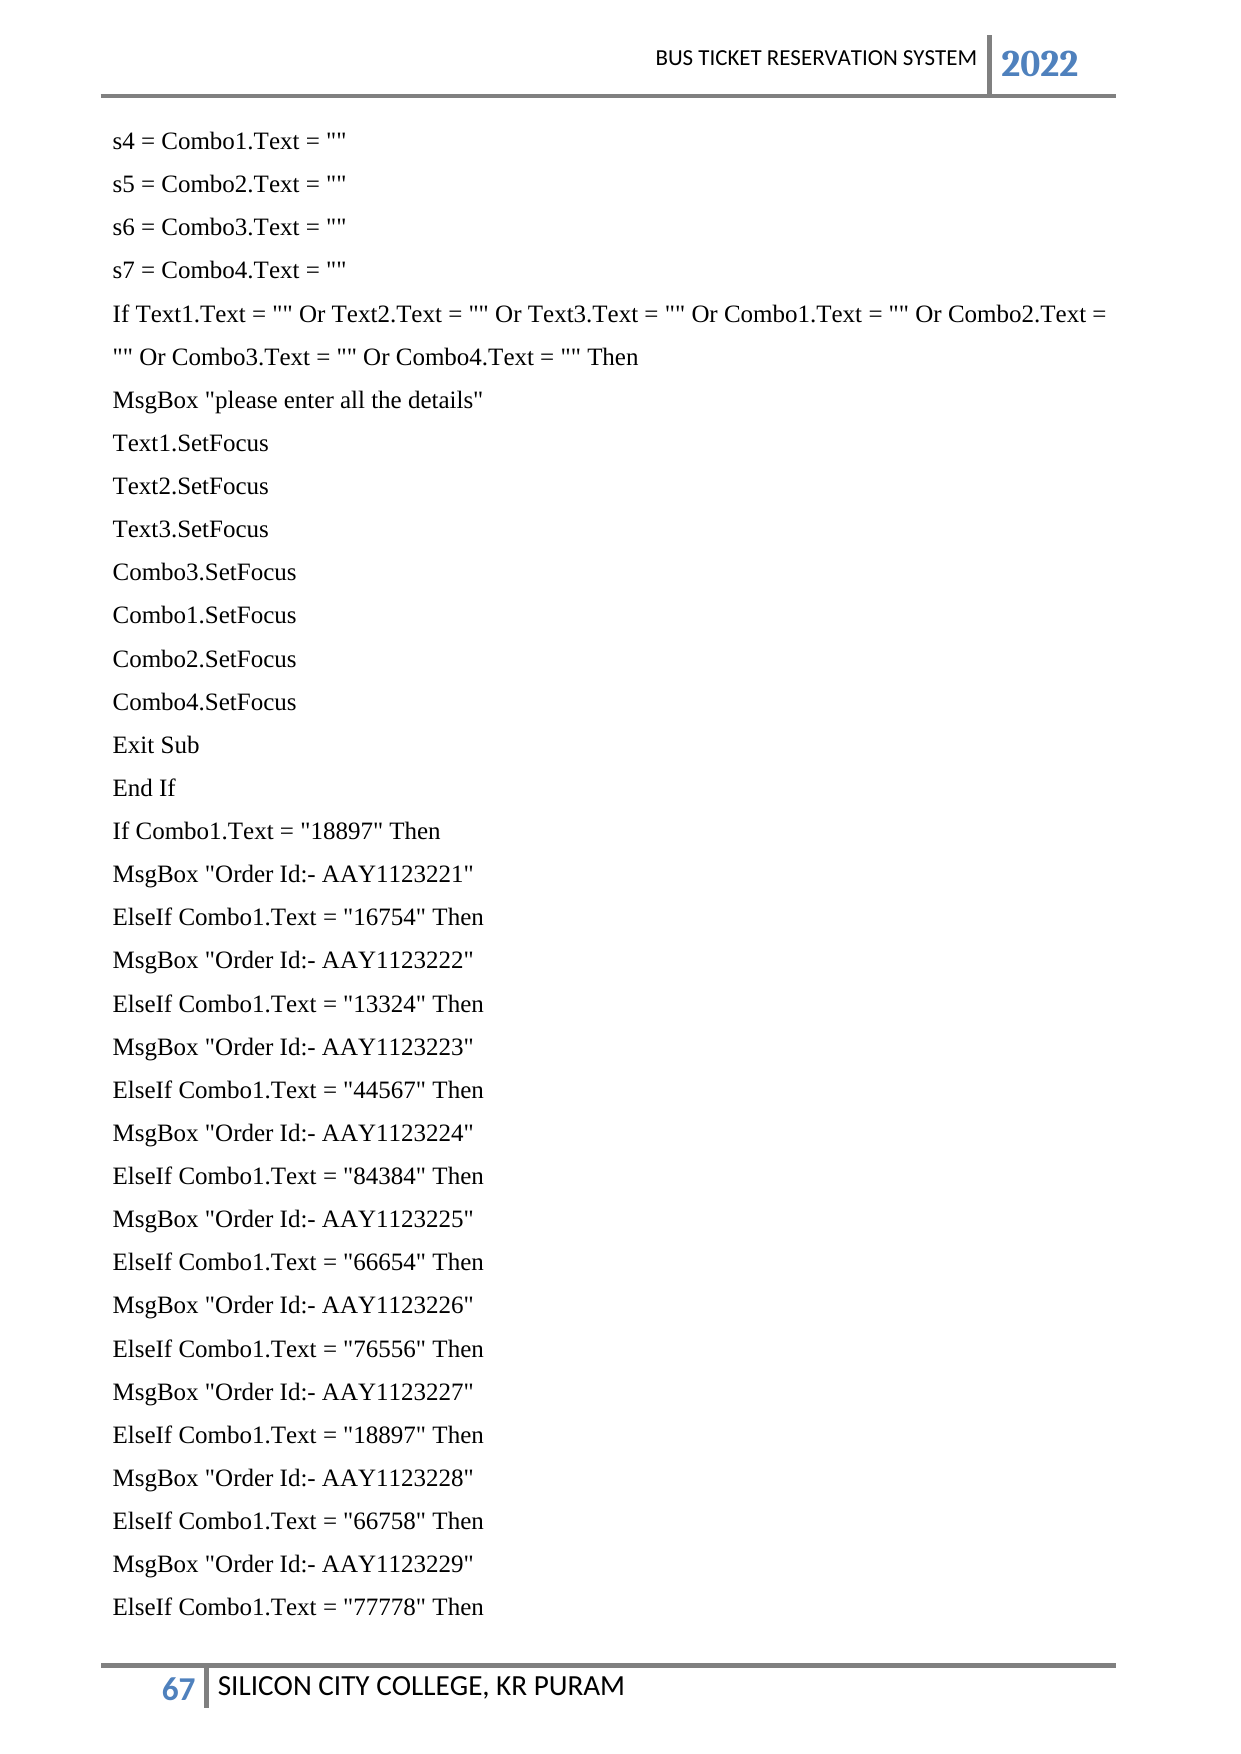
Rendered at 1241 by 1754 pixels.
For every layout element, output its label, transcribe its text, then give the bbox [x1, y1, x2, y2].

text MsgBox "Order Id:- AAY1123221" [112, 859, 1128, 888]
text MsgBox "Order Id:- AAY1123222" [112, 946, 1128, 974]
text Combo1.SetFocus [112, 601, 1128, 629]
text ElseIf Combo1.Text = "66758" Then [112, 1506, 1128, 1535]
text Exit Sub [112, 730, 1128, 759]
text ElseIf Combo1.Text = "84384" Then [112, 1161, 1128, 1190]
text s7 = Combo4.Text = "" [112, 256, 1128, 284]
text s4 = Combo1.Text = "" [112, 126, 1128, 155]
text MsgBox "Order Id:- AAY1123225" [112, 1204, 1128, 1233]
text ElseIf Combo1.Text = "13324" Then [112, 989, 1128, 1017]
text MsgBox "Order Id:- AAY1123223" [112, 1032, 1128, 1061]
text If Combo1.Text = "18897" Then [112, 816, 1128, 845]
text End If [112, 773, 1128, 802]
text Text3.SetFocus [112, 514, 1128, 543]
text ElseIf Combo1.Text = "16754" Then [112, 902, 1128, 931]
text Combo2.SetFocus [112, 644, 1128, 672]
text MsgBox "Order Id:- AAY1123226" [112, 1291, 1128, 1319]
text MsgBox "Order Id:- AAY1123224" [112, 1118, 1128, 1147]
text ElseIf Combo1.Text = "44567" Then [112, 1075, 1128, 1104]
text MsgBox "Order Id:- AAY1123228" [112, 1463, 1128, 1492]
text MsgBox "Order Id:- AAY1123229" [112, 1549, 1128, 1578]
text If Text1.Text = "" Or Text2.Text = "" Or Text3.Text = "" Or Combo1.Text = "" Or Combo2.Text = "" Or Combo3.Text = "" Or Combo4.Text = "" Then [112, 299, 1128, 371]
text MsgBox "Order Id:- AAY1123227" [112, 1377, 1128, 1406]
text s5 = Combo2.Text = "" [112, 169, 1128, 198]
text ElseIf Combo1.Text = "77778" Then [112, 1592, 1128, 1621]
text ElseIf Combo1.Text = "76556" Then [112, 1334, 1128, 1362]
text Combo3.SetFocus [112, 557, 1128, 586]
text Text1.SetFocus [112, 428, 1128, 457]
text MsgBox "please enter all the details" [112, 385, 1128, 414]
text s6 = Combo3.Text = "" [112, 212, 1128, 241]
text ElseIf Combo1.Text = "18897" Then [112, 1420, 1128, 1449]
text Text2.SetFocus [112, 471, 1128, 500]
text ElseIf Combo1.Text = "66654" Then [112, 1247, 1128, 1276]
text Combo4.SetFocus [112, 687, 1128, 716]
